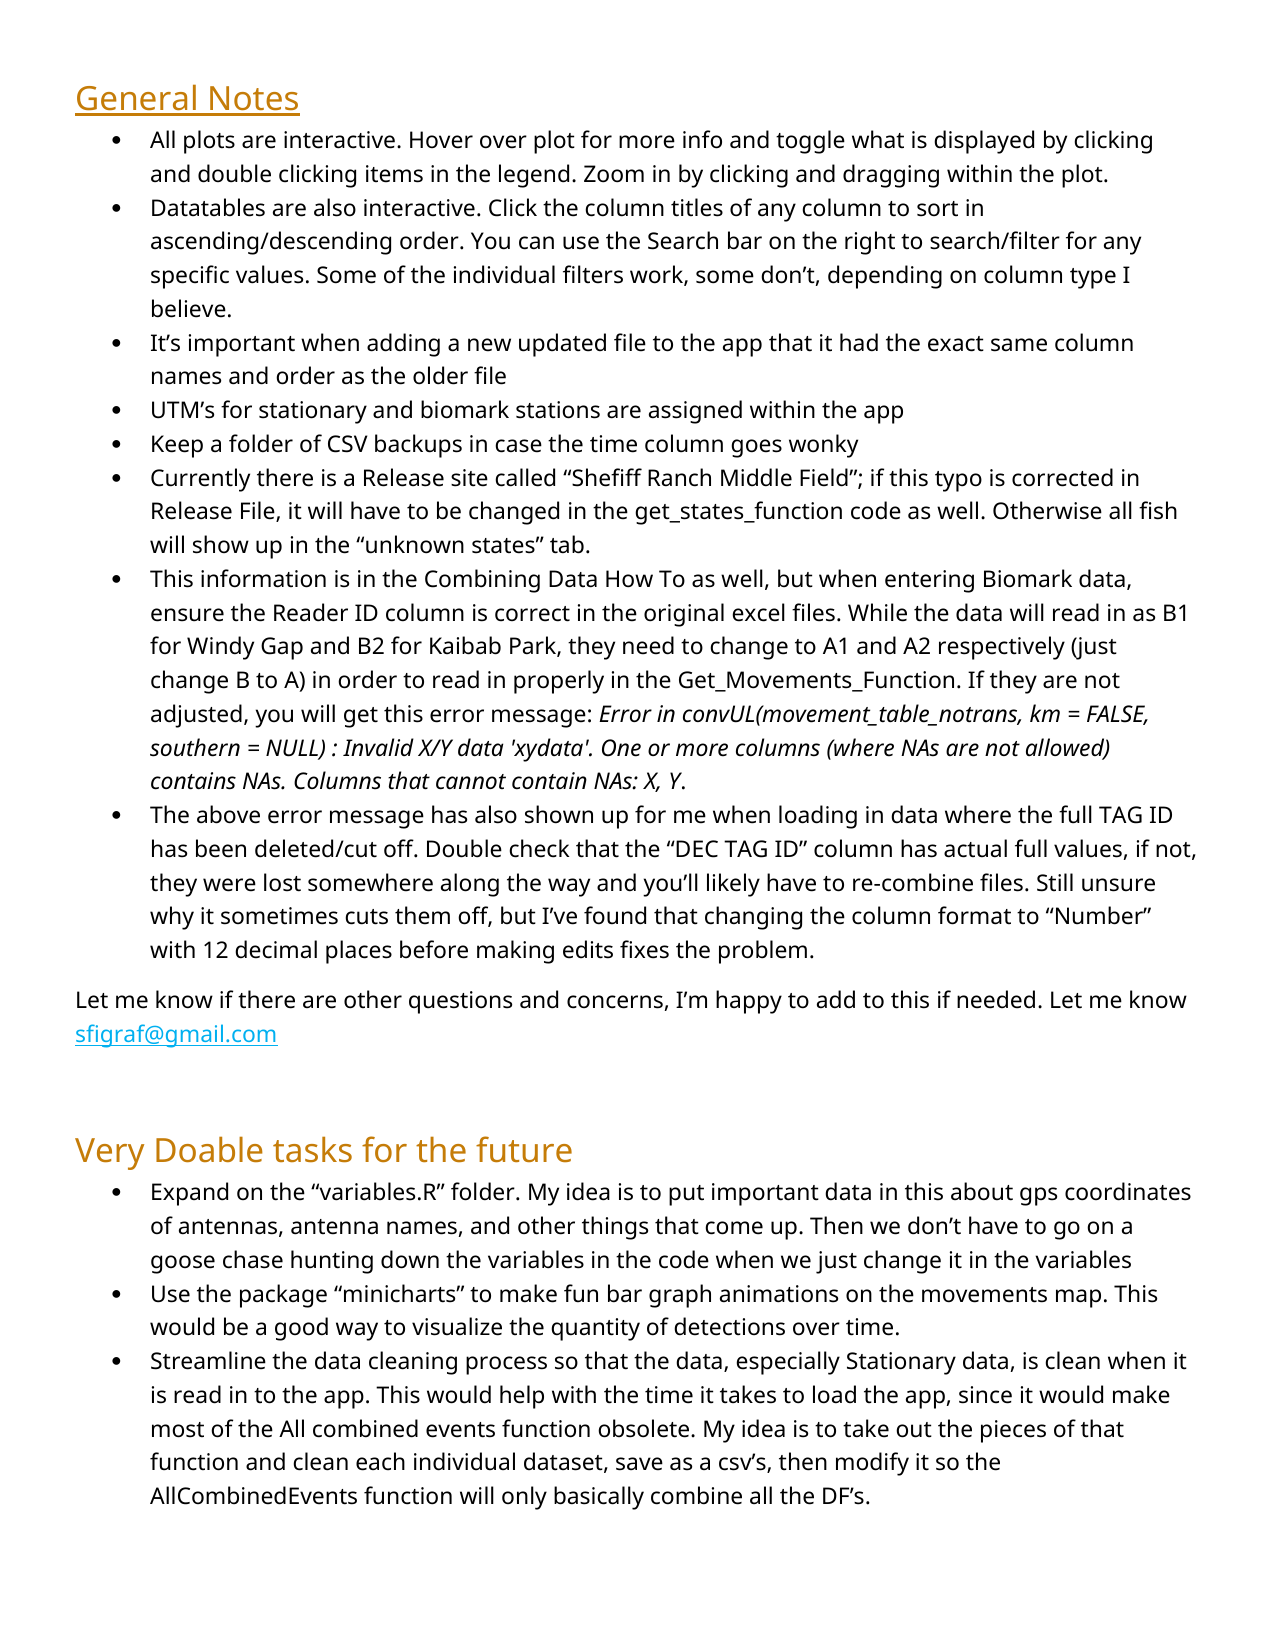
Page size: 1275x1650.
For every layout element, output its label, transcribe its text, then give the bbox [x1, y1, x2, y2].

text Let me know if there are other questions and concerns, I’m happy to add to this if needed. Let me know sfigraf@gmail.com [75, 984, 1200, 1049]
list Streamline the data cleaning process so that the data, especially Stationary data, is clean when it is read in to the app. This would help with the time it takes to load the app, since it would make most of the All combined events function obsolete. My idea is to take out the pieces of that function and clean each individual dataset, save as a csv’s, then modify it so the AllCombinedEvents function will only basically combine all the DF’s. [112, 1345, 1200, 1511]
list The above error message has also shown up for me when loading in data where the full TAG ID has been deleted/cut off. Double check that the “DEC TAG ID” column has actual full values, if not, they were lost somewhere along the way and you’ll likely have to re-combine files. Still unsure why it sometimes cuts them off, but I’ve found that changing the column format to “Number” with 12 decimal places before making edits fixes the problem. [112, 799, 1200, 965]
list UTM’s for stationary and biomark stations are assigned within the app [112, 394, 1200, 425]
subtitle General Notes [75, 75, 1200, 120]
list Datatables are also interactive. Click the column titles of any column to sort in ascending/descending order. You can use the Search bar on the right to search/filter for any specific values. Some of the individual filters work, some don’t, depending on column type I believe. [112, 191, 1200, 324]
list All plots are interactive. Hover over plot for more info and toggle what is displayed by clicking and double clicking items in the legend. Zoom in by clicking and dragging within the plot. [112, 124, 1200, 189]
list Currently there is a Release site called “Shefiff Ranch Middle Field”; if this typo is corrected in Release File, it will have to be changed in the get_states_function code as well. Otherwise all fish will show up in the “unknown states” tab. [112, 461, 1200, 560]
list It’s important when adding a new updated file to the app that it had the exact same column names and order as the older file [112, 326, 1200, 391]
list Keep a folder of CSV backups in case the time column goes wonky [112, 428, 1200, 459]
subtitle Very Doable tasks for the future [75, 1127, 1200, 1173]
list This information is in the Combining Data How To as well, but when entering Biomark data, ensure the Reader ID column is correct in the original excel files. While the data will read in as B1 for Windy Gap and B2 for Kaibab Park, they need to change to A1 and A2 respectively (just change B to A) in order to read in properly in the Get_Movements_Function. If they are not adjusted, you will get this error message: Error in convUL(movement_table_notrans, km = FALSE, southern = NULL) : Invalid X/Y data 'xydata'. One or more columns (where NAs are not allowed) contains NAs. Columns that cannot contain NAs: X, Y. [112, 563, 1200, 796]
list Use the package “minicharts” to make fun bar graph animations on the movements map. This would be a good way to visualize the quantity of detections over time. [112, 1277, 1200, 1342]
list Expand on the “variables.R” folder. My idea is to put important data in this about gps coordinates of antennas, antenna names, and other things that come up. Then we don’t have to go on a goose chase hunting down the variables in the code when we just change it in the variables [112, 1176, 1200, 1275]
